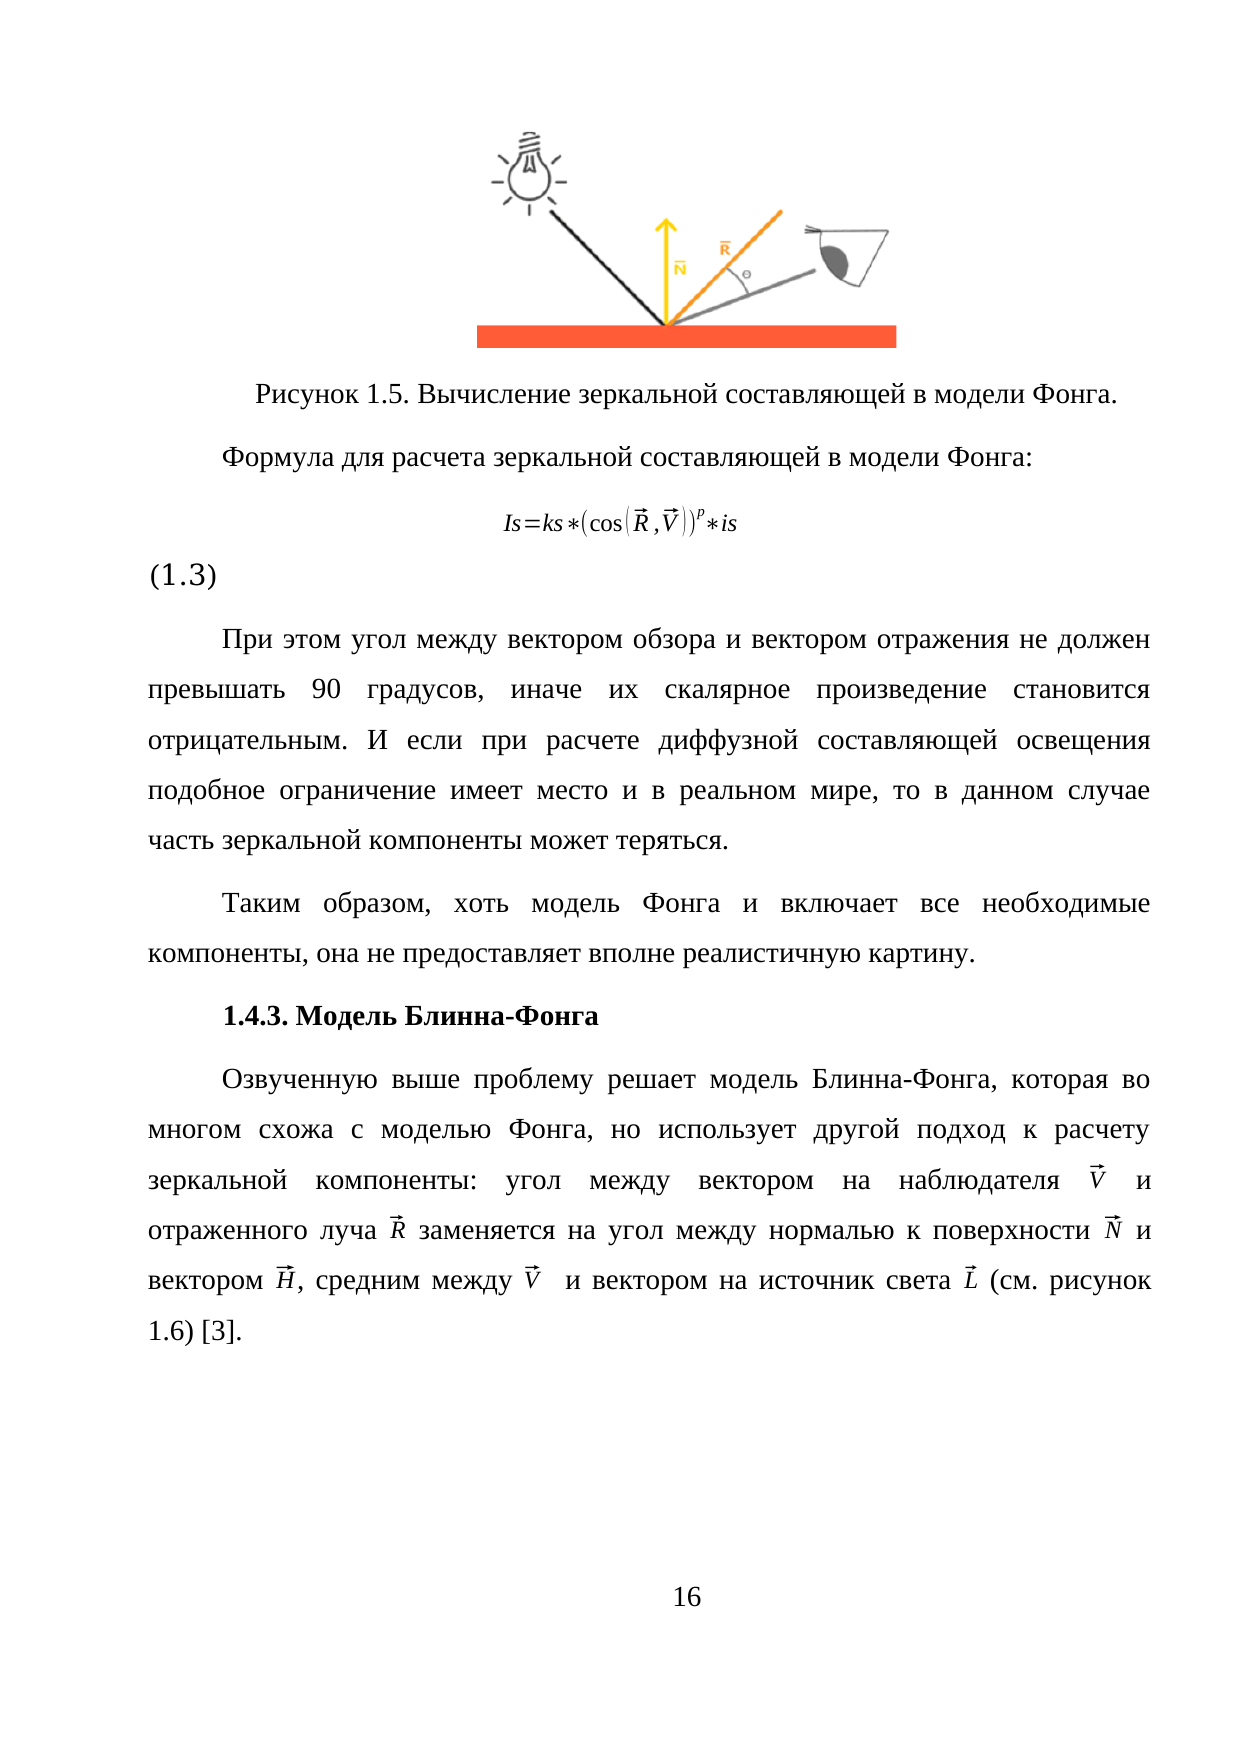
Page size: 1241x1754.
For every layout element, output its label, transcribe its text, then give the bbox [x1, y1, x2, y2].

text Озвученную выше проблему решает модель Блинна-Фонга, которая во многом схожа с моделью Фонга, но использует другой подход к расчету зеркальной компоненты: угол между вектором на наблюдателя и отраженного луча заменяется на угол между нормалью к поверхности и вектором , средним между и вектором на источник света (см. рисунок 1.6) [3]. [148, 1061, 1152, 1346]
text Формула для расчета зеркальной составляющей в модели Фонга: [148, 439, 1152, 473]
text Таким образом, хоть модель Фонга и включает все необходимые компоненты, она не предоставляет вполне реалистичную картину. [148, 885, 1152, 969]
text Рисунок 1.5. Вычисление зеркальной составляющей в модели Фонга. [148, 377, 1152, 410]
text (1.3) [148, 502, 1152, 591]
text При этом угол между вектором обзора и вектором отражения не должен превышать 90 градусов, иначе их скалярное произведение становится отрицательным. И если при расчете диффузной составляющей освещения подобное ограничение имеет место и в реальном мире, то в данном случае часть зеркальной компоненты может теряться. [148, 621, 1152, 856]
subtitle Модель Блинна-Фонга [223, 998, 1152, 1032]
picture [477, 118, 897, 348]
